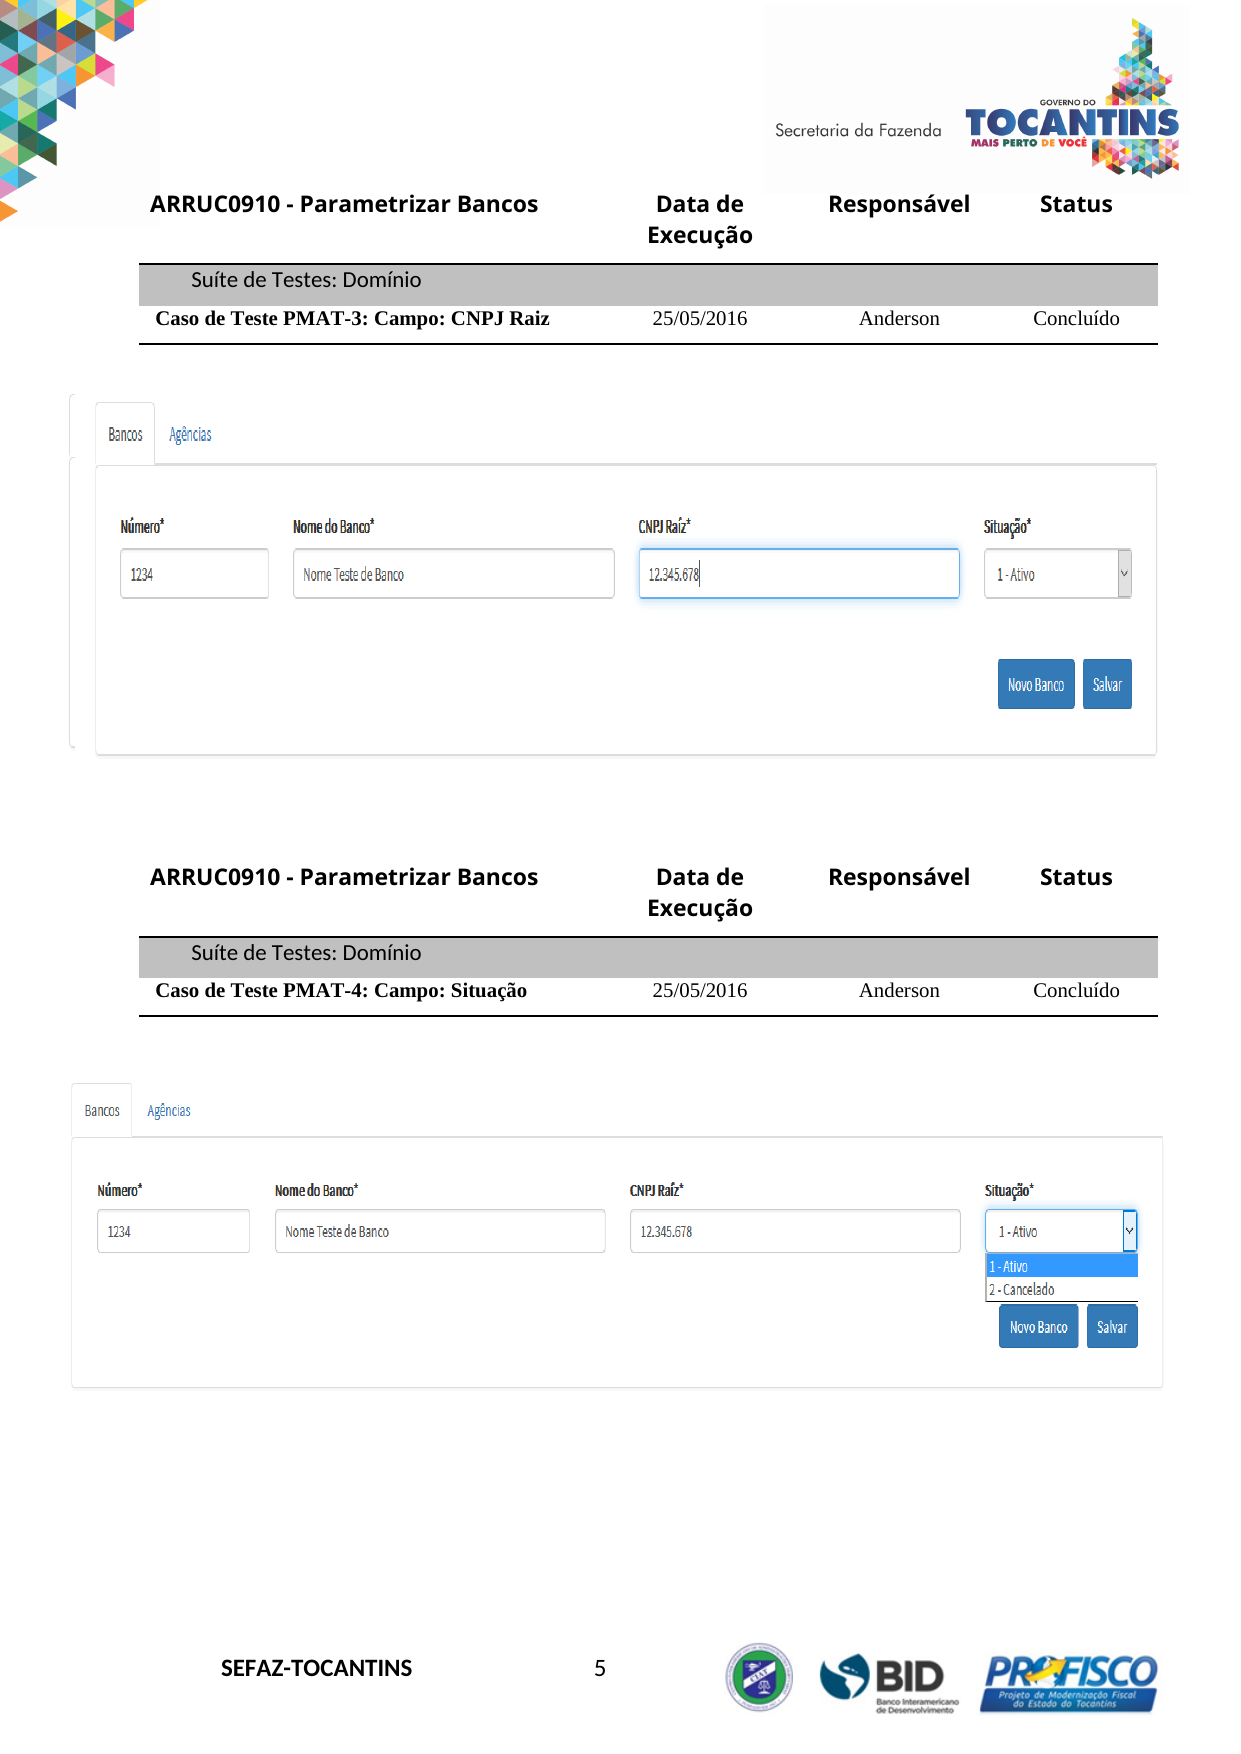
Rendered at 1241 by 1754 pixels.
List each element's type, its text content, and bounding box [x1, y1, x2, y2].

table_header Data de Execução [596, 861, 803, 936]
table_cell Suíte de Testes: Domínio [139, 938, 1158, 978]
picture [723, 1641, 1164, 1716]
table_cell Concluído [995, 978, 1158, 1015]
table_cell 25/05/2016 [596, 978, 803, 1015]
table_cell Caso de Teste PMAT-4: Campo: Situação [139, 978, 596, 1015]
table_cell Concluído [995, 306, 1158, 342]
table_cell Suíte de Testes: Domínio [139, 265, 1158, 306]
table_header Status [995, 861, 1158, 936]
table_cell Caso de Teste PMAT-3: Campo: CNPJ Raiz [139, 306, 596, 342]
picture [0, 0, 161, 230]
table_header Responsável [803, 861, 995, 936]
table_header ARRUC0910 - Parametrizar Bancos [139, 188, 596, 263]
table_header Responsável [803, 188, 995, 263]
picture [57, 1061, 1172, 1394]
table_cell Anderson [803, 306, 995, 342]
table_header Status [995, 188, 1158, 263]
table_header ARRUC0910 - Parametrizar Bancos [139, 861, 596, 936]
table_header Data de Execução [596, 188, 803, 263]
picture [763, 5, 1190, 194]
table_cell Anderson [803, 978, 995, 1015]
picture [59, 386, 1162, 767]
table_cell 25/05/2016 [596, 306, 803, 342]
